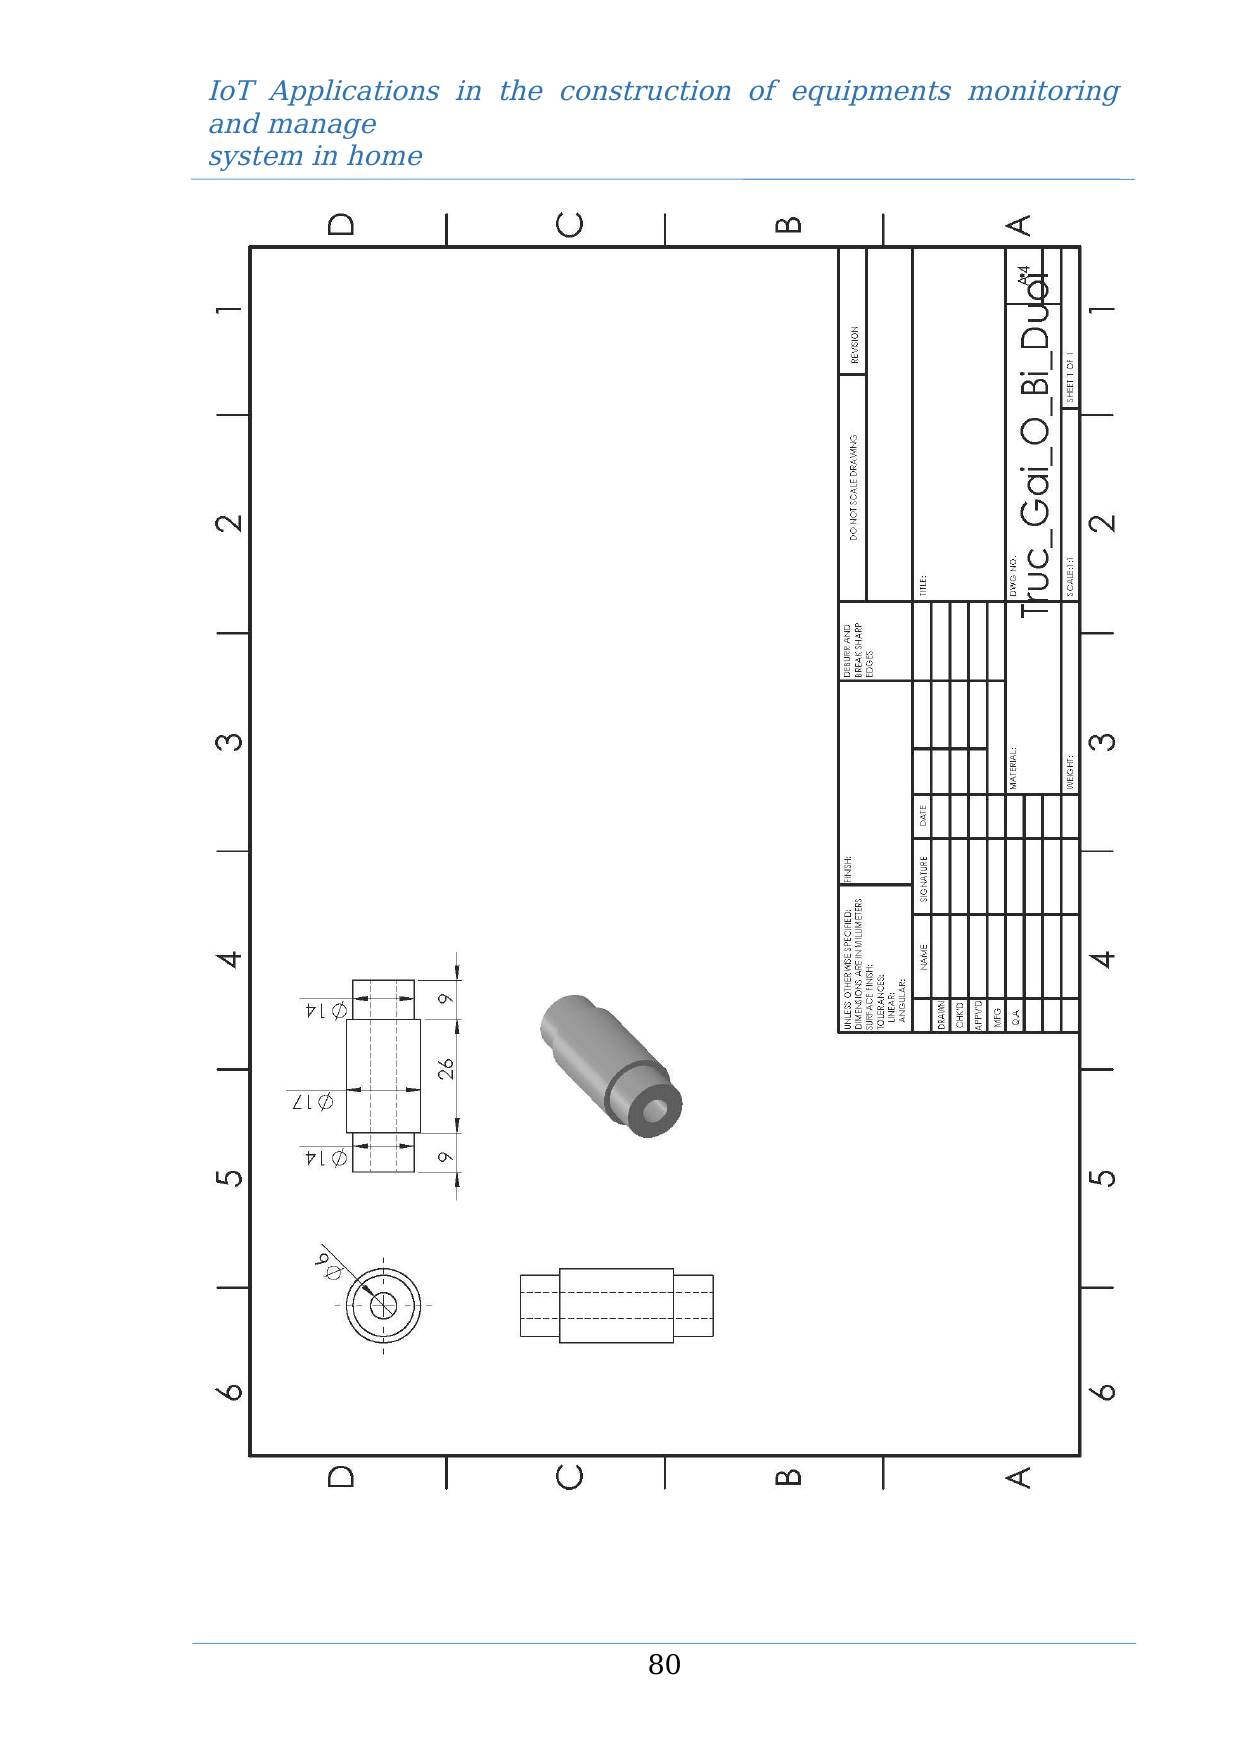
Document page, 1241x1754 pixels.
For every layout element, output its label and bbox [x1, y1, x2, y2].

picture [206, 203, 1123, 1499]
